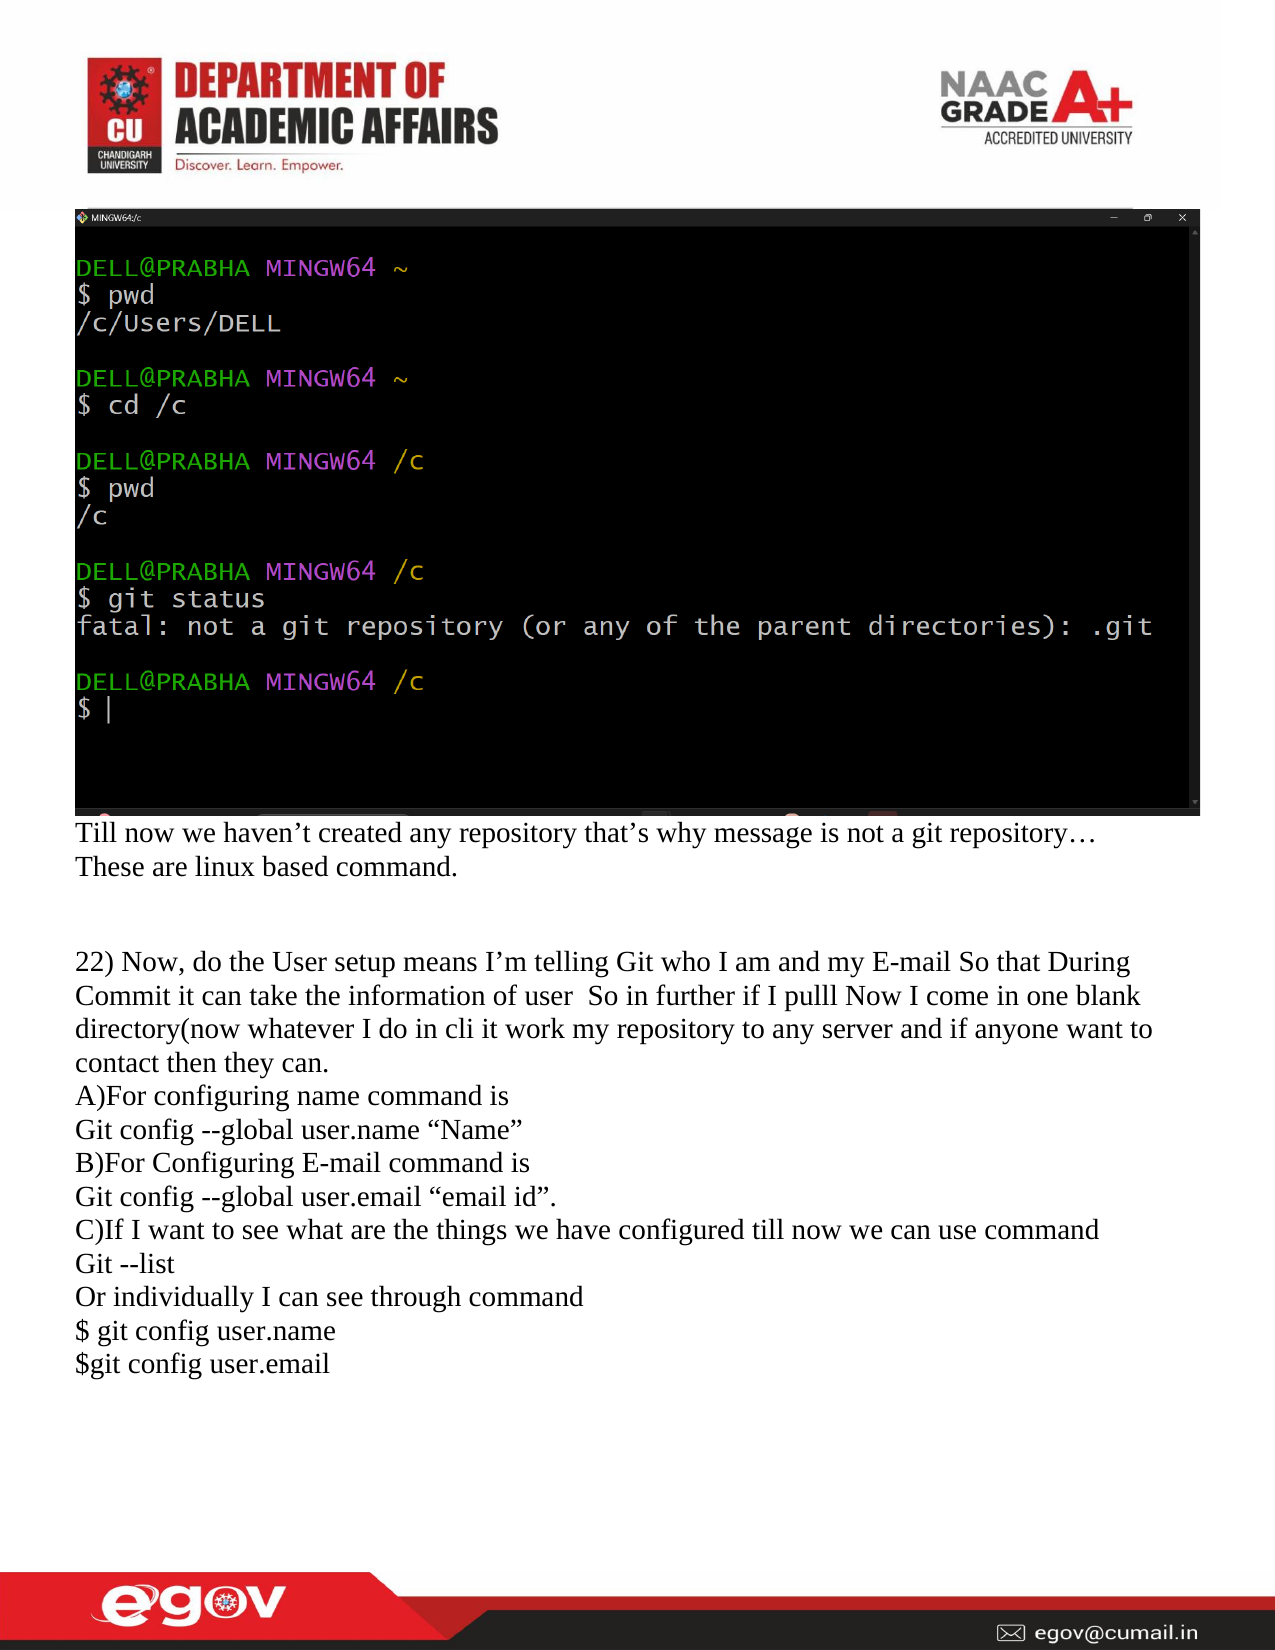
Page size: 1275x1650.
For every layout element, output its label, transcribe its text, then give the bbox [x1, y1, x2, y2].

list Or individually I can see through command [75, 1279, 1200, 1313]
picture [0, 0, 1220, 816]
list $git config user.email [75, 1347, 1200, 1380]
list C)If I want to see what are the things we have configured till now we can use command [75, 1212, 1200, 1246]
picture [0, 1572, 1275, 1650]
list Git config --global user.email “email id”. [75, 1179, 1200, 1212]
list Git config --global user.name “Name” [75, 1112, 1200, 1145]
list Till now we haven’t created any repository that’s why message is not a git repository… [75, 816, 1200, 849]
list Git --list [75, 1246, 1200, 1279]
list Now, do the User setup means I’m telling Git who I am and my E-mail So that During Commit it can take the information of user So in further if I pulll Now I come in one blank directory(now whatever I do in cli it work my repository to any server and if anyone want to contact then they can. [75, 944, 1200, 1078]
list $ git config user.name [75, 1313, 1200, 1347]
list A)For configuring name command is [75, 1078, 1200, 1112]
list These are linux based command. [75, 849, 1200, 883]
list B)For Configuring E-mail command is [75, 1145, 1200, 1179]
